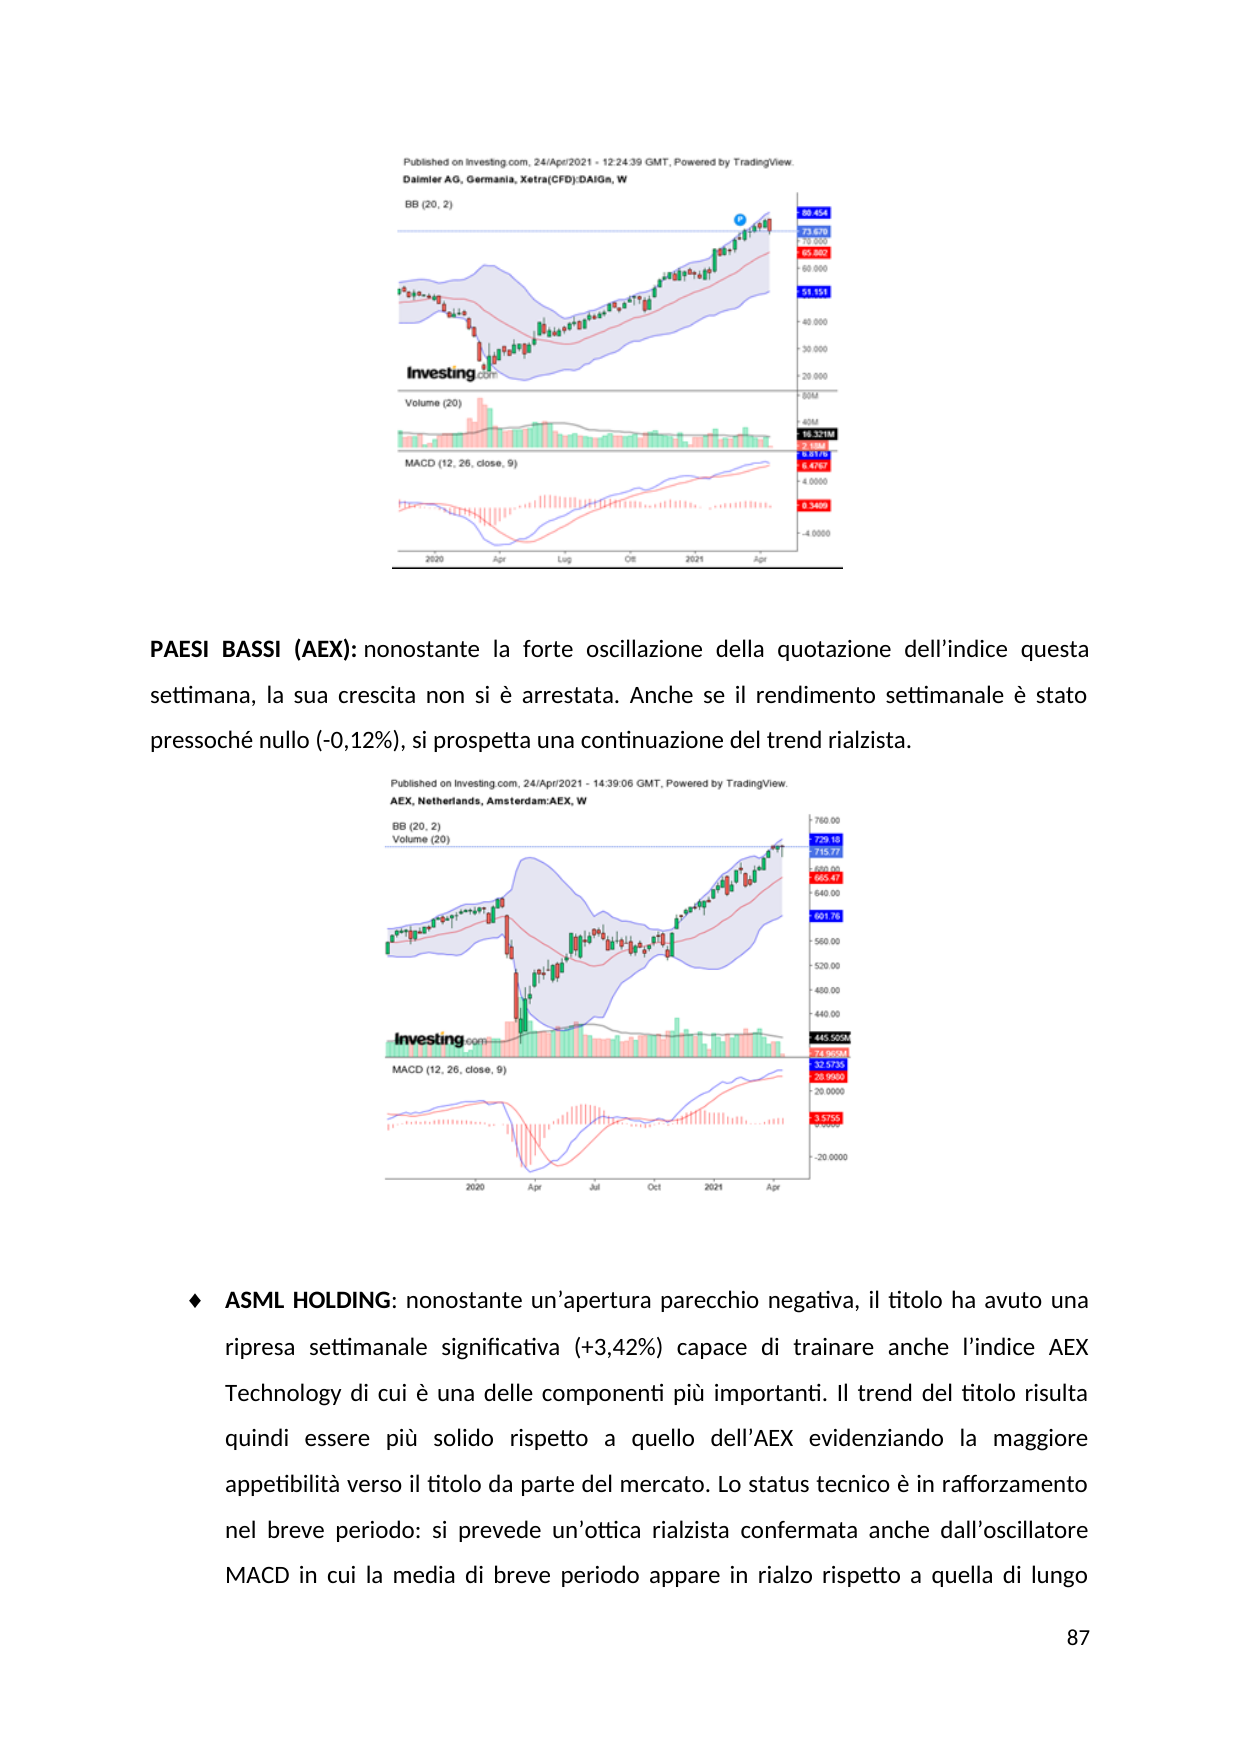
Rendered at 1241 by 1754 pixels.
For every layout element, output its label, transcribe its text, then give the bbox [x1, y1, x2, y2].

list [187, 1284, 1090, 1590]
picture [392, 150, 843, 569]
picture [379, 770, 856, 1197]
text PAESI BASSI (AEX): nonostante la forte oscillazione della quotazione dell’indice questa settimana, la sua crescita non si è arrestata. Anche se il rendimento settimanale è stato pressoché nullo (-0,12%), si prospetta una continuazione del trend rialzista. [150, 633, 1090, 755]
